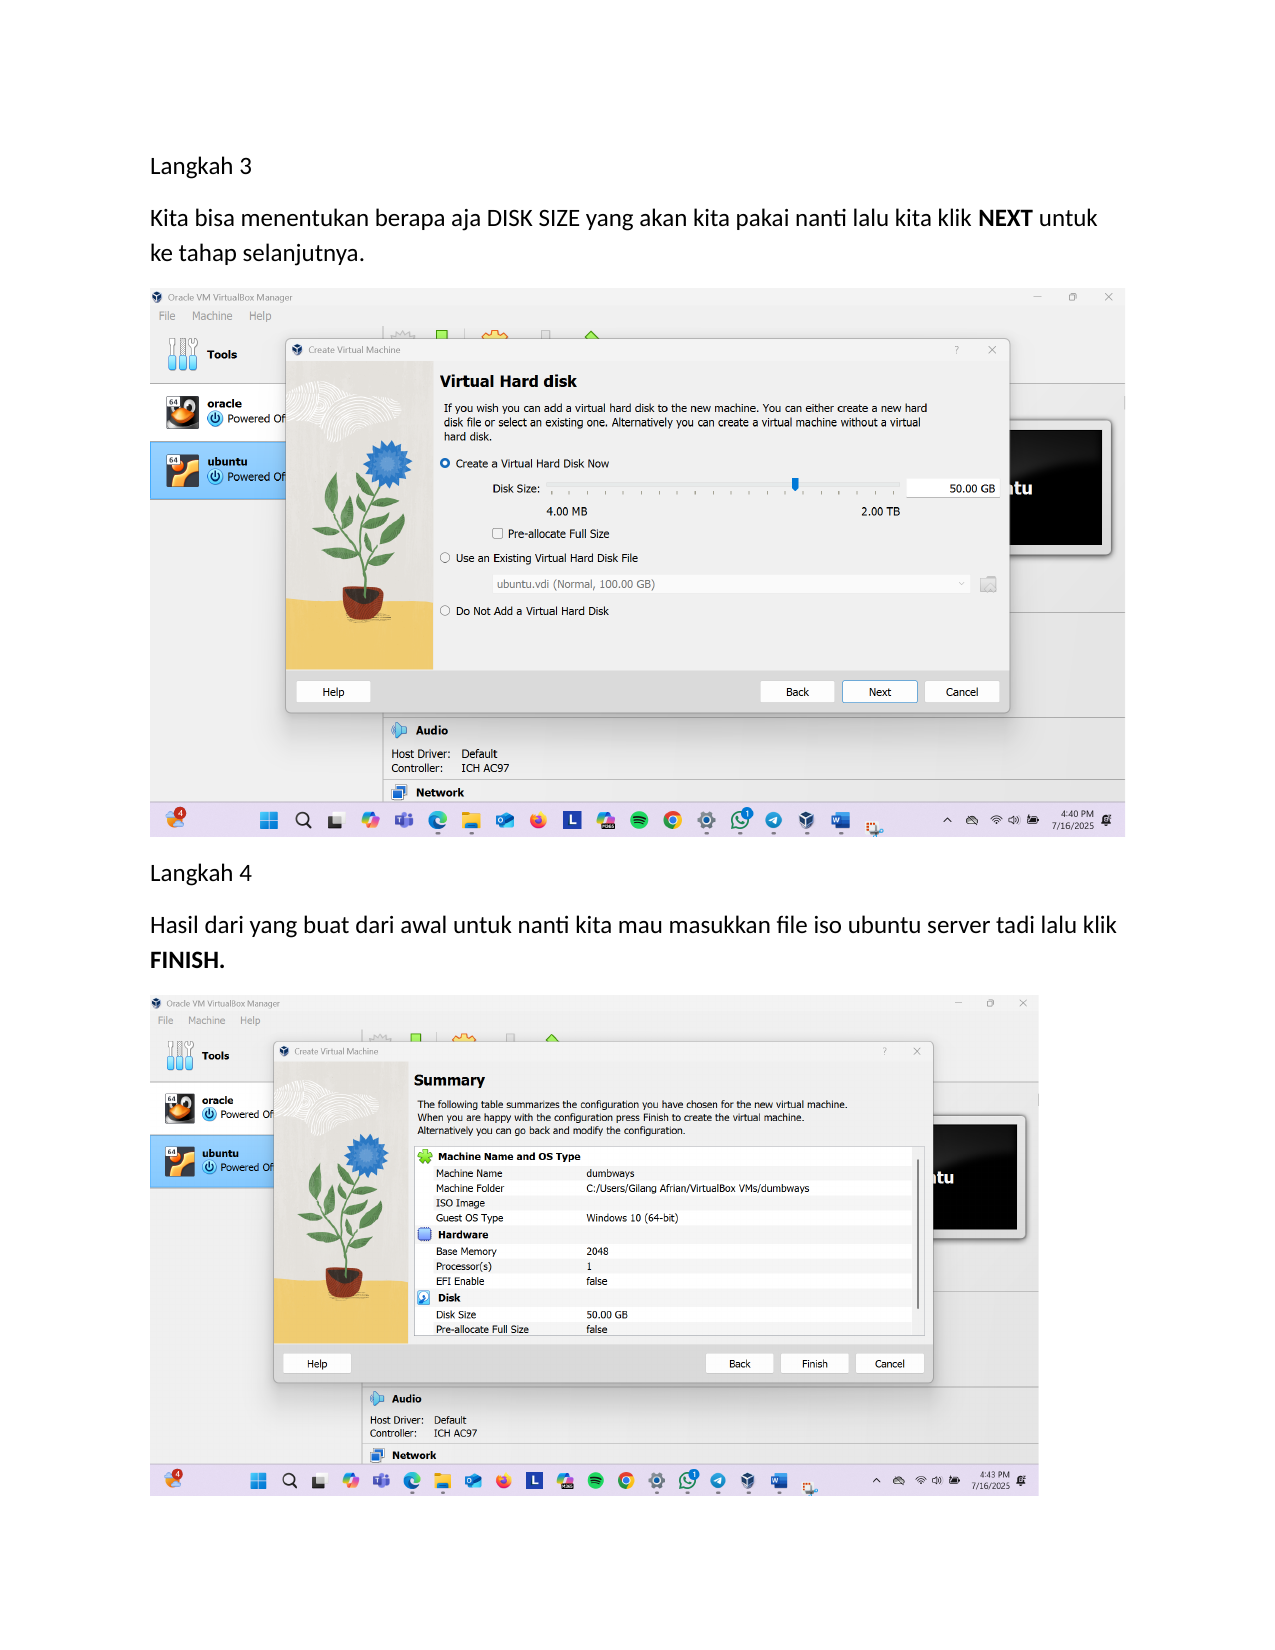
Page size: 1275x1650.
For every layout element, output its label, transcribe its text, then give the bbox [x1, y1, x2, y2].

text Langkah 4 [150, 857, 1125, 888]
text Kita bisa menentukan berapa aja DISK SIZE yang akan kita pakai nanti lalu kita klik NEXT untuk ke tahap selanjutnya. [150, 202, 1125, 267]
text Langkah 3 [150, 150, 1125, 181]
picture [150, 288, 1125, 837]
picture [150, 995, 1039, 1496]
text Hasil dari yang buat dari awal untuk nanti kita mau masukkan file iso ubuntu server tadi lalu klik FINISH. [150, 909, 1125, 975]
